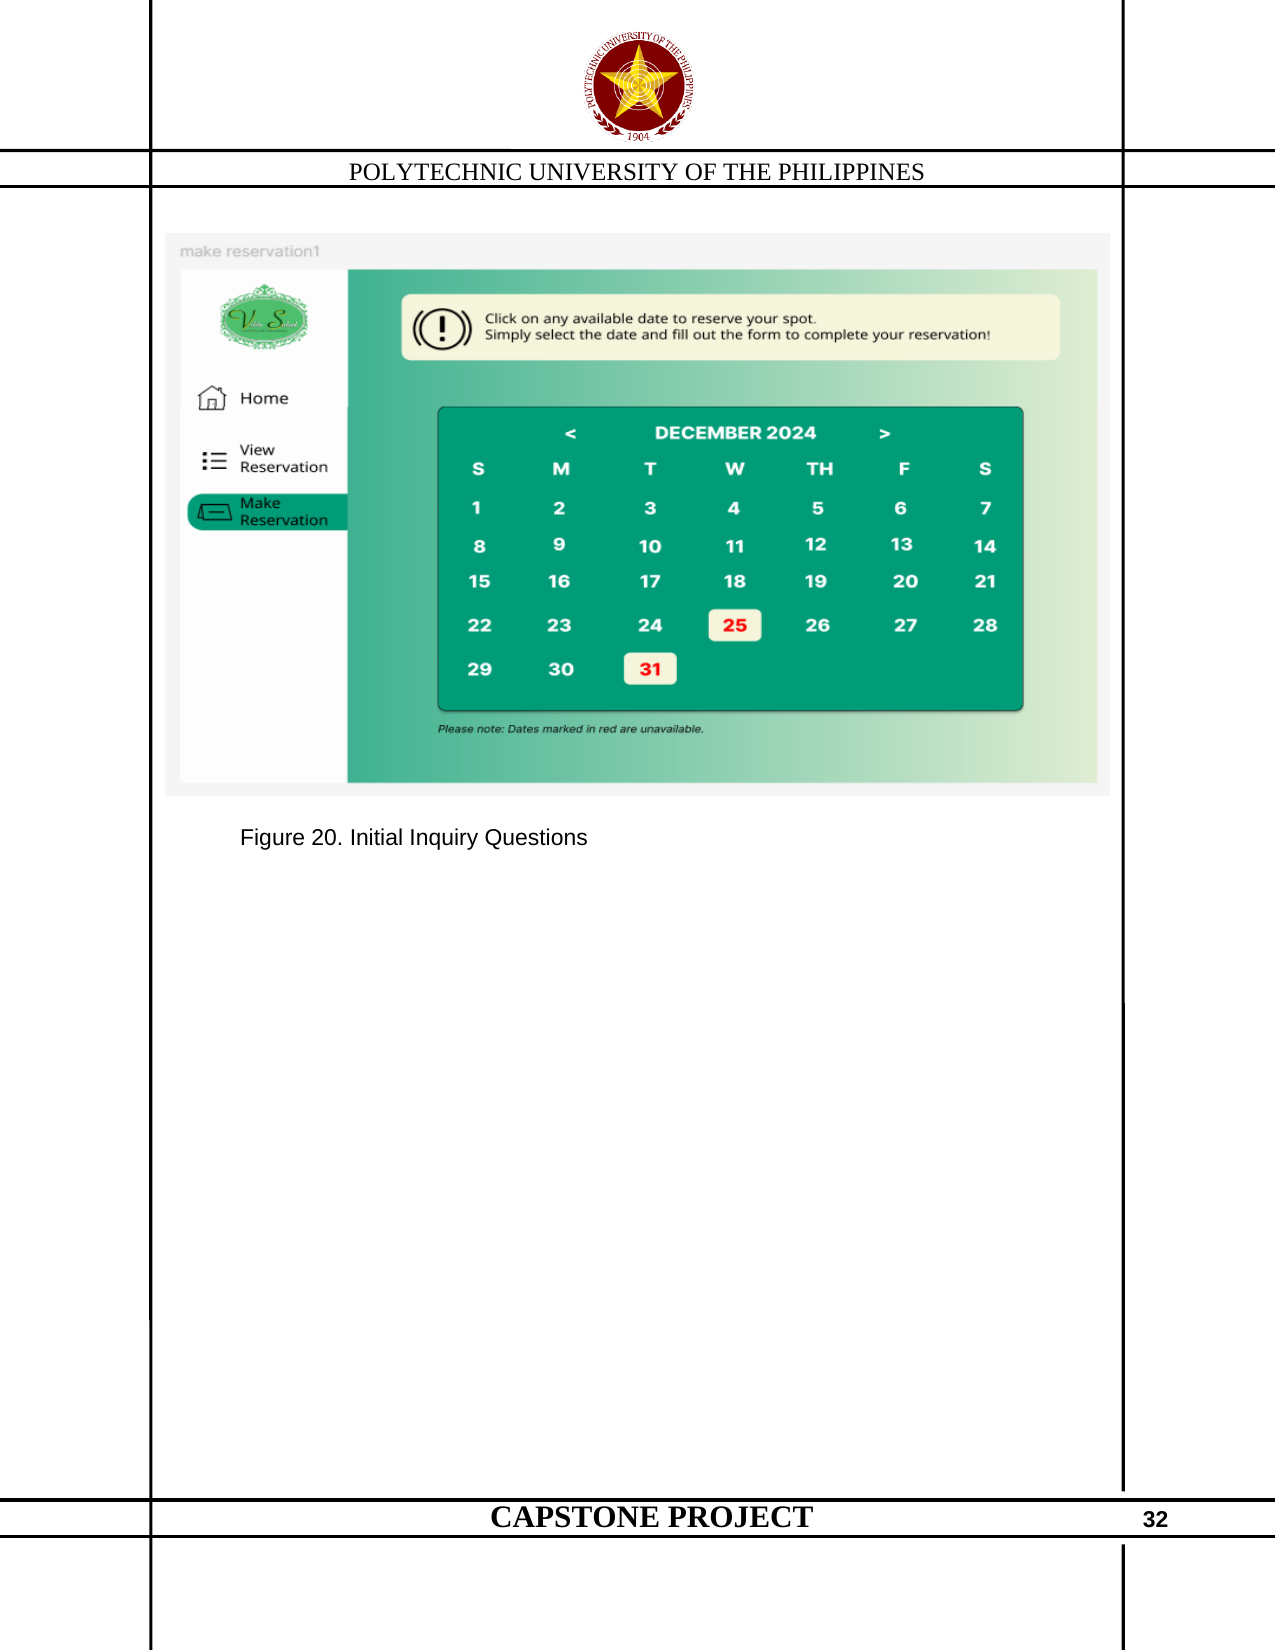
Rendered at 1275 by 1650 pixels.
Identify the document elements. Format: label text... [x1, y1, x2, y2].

picture [165, 233, 1110, 796]
picture [582, 31, 694, 142]
text Figure 20. Initial Inquiry Questions [165, 824, 1110, 850]
